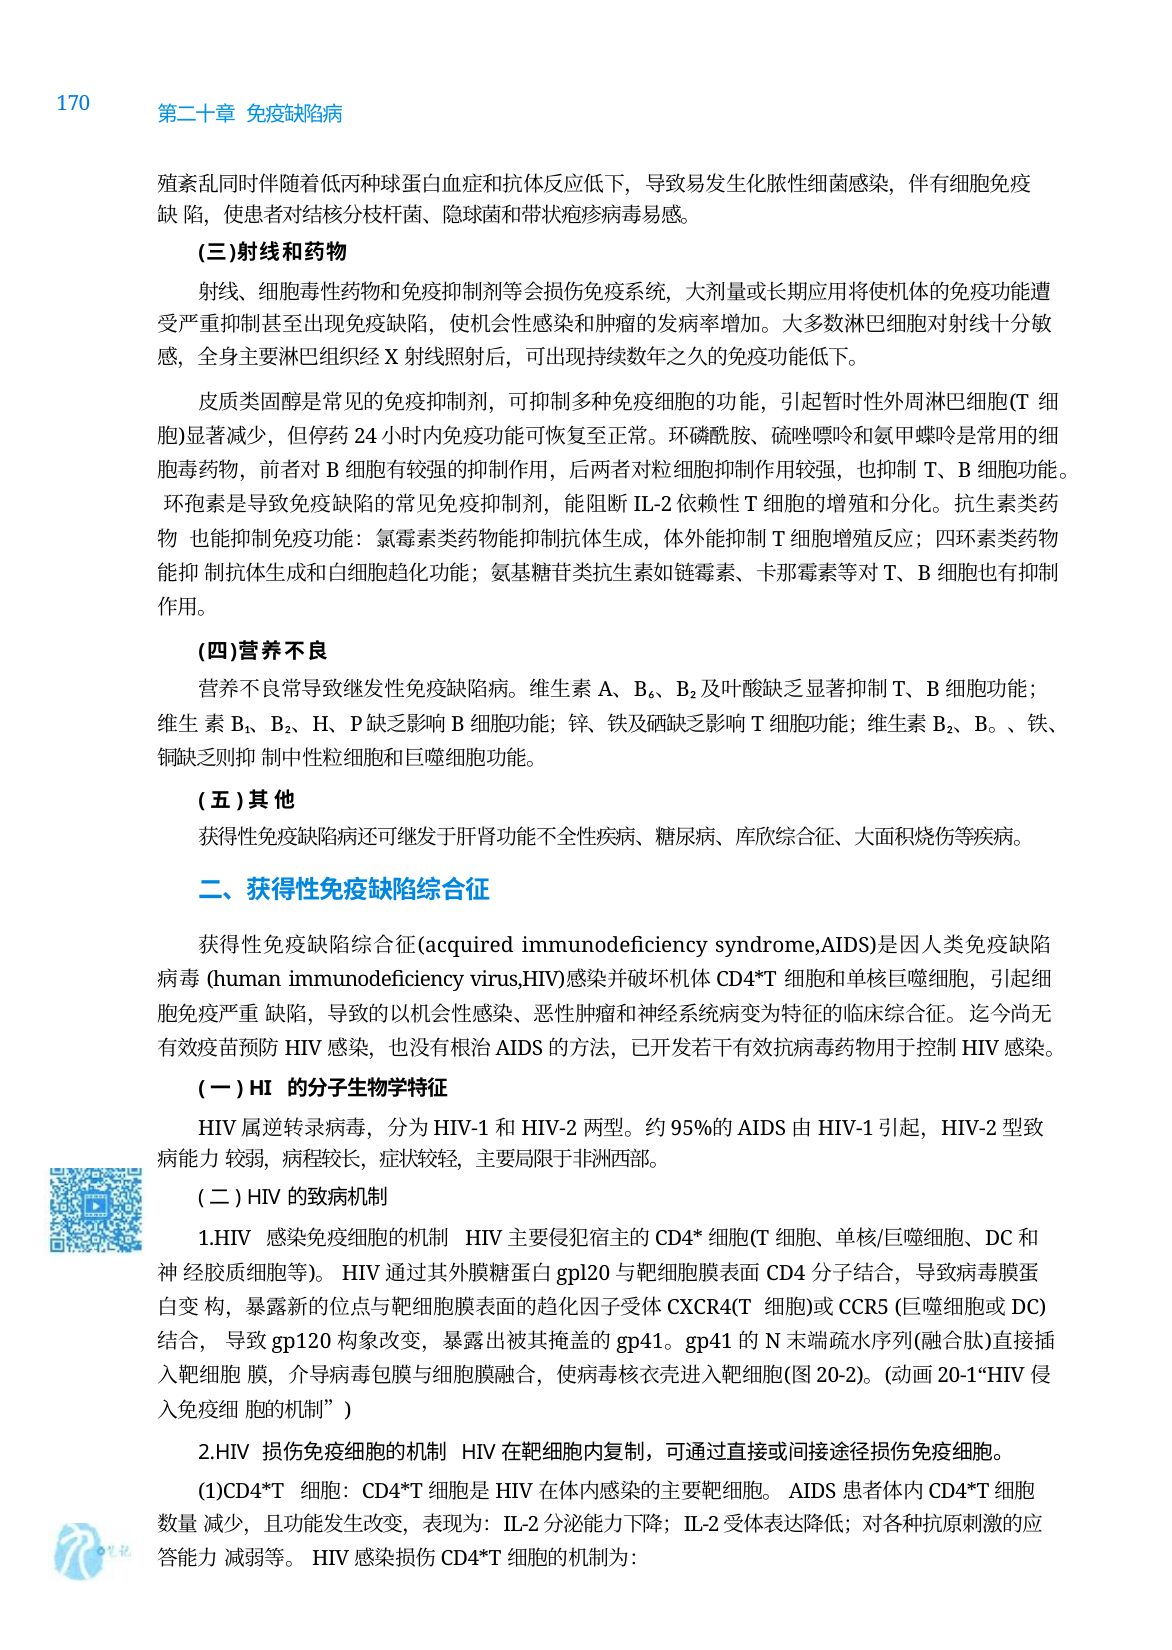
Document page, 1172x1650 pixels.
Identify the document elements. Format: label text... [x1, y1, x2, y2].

text HIV 属逆转录病毒，分为HIV-1 和 HIV-2 两型。约95%的AIDS 由 HIV-1引起，HIV-2 型致病能力 较弱，病程较长，症状较轻，主要局限于非洲西部。 [157, 1111, 1051, 1172]
text 皮质类固醇是常见的免疫抑制剂，可抑制多种免疫细胞的功能，引起暂时性外周淋巴细胞(T 细 胞)显著减少，但停药24小时内免疫功能可恢复至正常。环磷酰胺、硫唑嘌呤和氨甲蝶呤是常用的细 胞毒药物，前者对B 细胞有较强的抑制作用，后两者对粒细胞抑制作用较强，也抑制 T、B 细胞功能。 环孢素是导致免疫缺陷的常见免疫抑制剂，能阻断IL-2依赖性T 细胞的增殖和分化。抗生素类药物 也能抑制免疫功能：氯霉素类药物能抑制抗体生成，体外能抑制T 细胞增殖反应；四环素类药物能抑 制抗体生成和白细胞趋化功能；氨基糖苷类抗生素如链霉素、卡那霉素等对T、B 细胞也有抑制作用。 [157, 385, 1059, 621]
text 1.HIV 感染免疫细胞的机制 HIV 主要侵犯宿主的CD4* 细胞(T 细胞、单核/巨噬细胞、DC 和神 经胶质细胞等)。 HIV 通过其外膜糖蛋白gpl20 与靶细胞膜表面 CD4 分子结合，导致病毒膜蛋白变 构，暴露新的位点与靶细胞膜表面的趋化因子受体CXCR4(T 细胞)或CCR5 (巨噬细胞或 DC) 结合， 导致gp120 构象改变，暴露出被其掩盖的gp41。gp41 的 N 末端疏水序列(融合肽)直接插入靶细胞 膜，介导病毒包膜与细胞膜融合，使病毒核衣壳进入靶细胞(图20-2)。(动画20-1“HIV 侵入免疫细 胞的机制”) [157, 1222, 1058, 1423]
text (四)营养不良 [198, 636, 1059, 664]
text 射线、细胞毒性药物和免疫抑制剂等会损伤免疫系统，大剂量或长期应用将使机体的免疫功能遭 受严重抑制甚至出现免疫缺陷，使机会性感染和肿瘤的发病率增加。大多数淋巴细胞对射线十分敏 感，全身主要淋巴组织经X 射线照射后，可出现持续数年之久的免疫功能低下。 [157, 275, 1052, 370]
text 殖紊乱同时伴随着低丙种球蛋白血症和抗体反应低下，导致易发生化脓性细菌感染，伴有细胞免疫缺 陷，使患者对结核分枝杆菌、隐球菌和带状疱疹病毒易感。 [157, 167, 1050, 228]
text ( 二 ) HIV 的致病机制 [198, 1183, 1059, 1210]
picture [43, 1168, 147, 1256]
text ( 五 ) 其 他 [198, 785, 1059, 813]
text 第二十章 免疫缺陷病 [157, 100, 1059, 127]
picture [47, 1523, 135, 1582]
text 2.HIV 损伤免疫细胞的机制 HIV 在靶细胞内复制，可通过直接或间接途径损伤免疫细胞。 [198, 1438, 1059, 1465]
text 营养不良常导致继发性免疫缺陷病。维生素A、B₆、B₂及叶酸缺乏显著抑制T、B 细胞功能；维生 素 B₁、B₂、H、P缺乏影响B 细胞功能；锌、铁及硒缺乏影响T 细胞功能；维生素B₂、B。、铁、铜缺乏则抑 制中性粒细胞和巨噬细胞功能。 [157, 673, 1050, 772]
text 170 [56, 93, 147, 115]
text 二、获得性免疫缺陷综合征 [198, 872, 1059, 905]
text (三)射线和药物 [198, 238, 1059, 265]
text (1)CD4*T 细胞：CD4*T 细胞是 HIV 在体内感染的主要靶细胞。 AIDS 患者体内CD4*T 细胞数量 减少，且功能发生改变，表现为：IL-2分泌能力下降；IL-2受体表达降低；对各种抗原刺激的应答能力 减弱等。 HIV 感染损伤CD4*T 细胞的机制为： [157, 1475, 1050, 1571]
text 获得性免疫缺陷综合征(acquired immunodeficiency syndrome,AIDS)是因人类免疫缺陷病毒 (human immunodeficiency virus,HIV)感染并破坏机体CD4*T 细胞和单核巨噬细胞，引起细胞免疫严重 缺陷，导致的以机会性感染、恶性肿瘤和神经系统病变为特征的临床综合征。迄今尚无有效疫苗预防 HIV 感染，也没有根治AIDS 的方法，已开发若干有效抗病毒药物用于控制HIV 感染。 [157, 928, 1052, 1062]
text ( 一 ) HI 的分子生物学特征 [198, 1073, 1059, 1101]
text 获得性免疫缺陷病还可继发于肝肾功能不全性疾病、糖尿病、库欣综合征、大面积烧伤等疾病。 [198, 823, 1059, 850]
